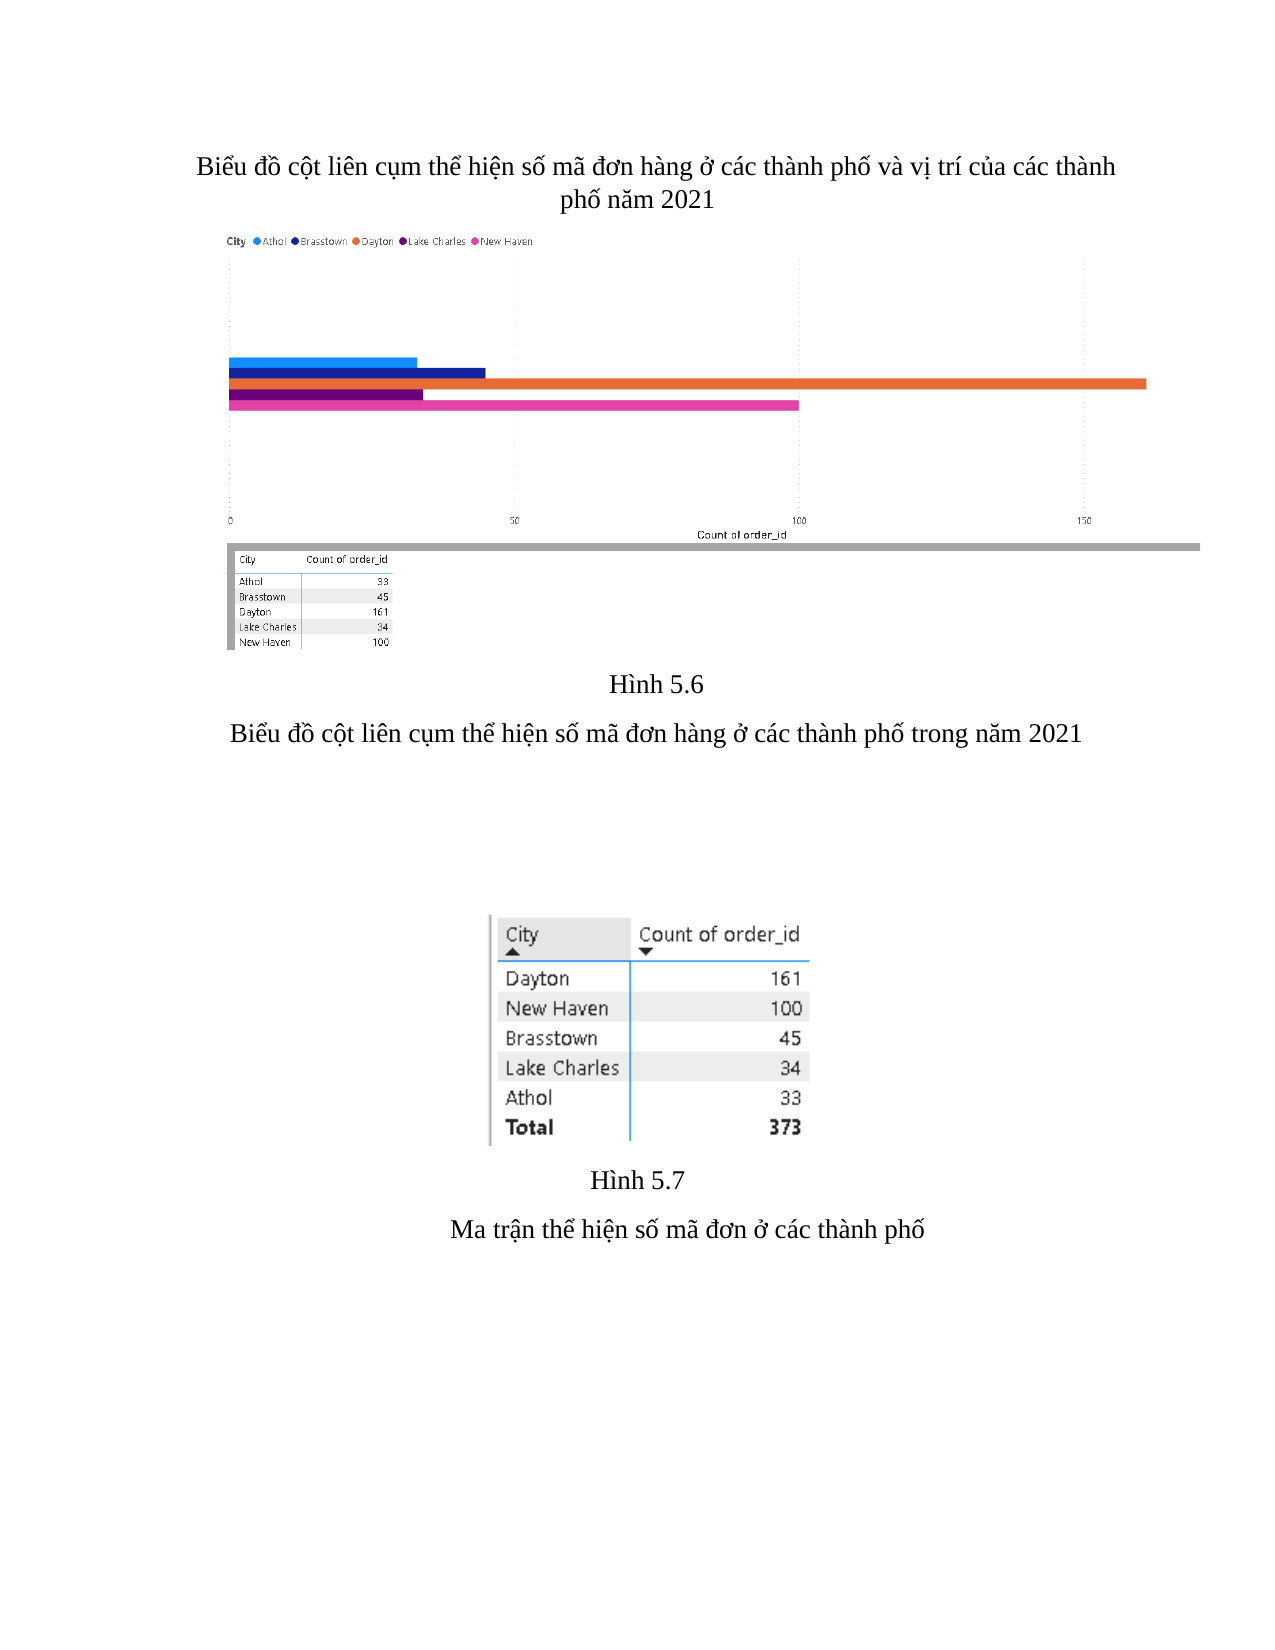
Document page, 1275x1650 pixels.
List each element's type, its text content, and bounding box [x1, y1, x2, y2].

text Hình 5.6 [150, 668, 1125, 699]
picture [487, 915, 835, 1146]
text Hình 5.7 [150, 1164, 1125, 1195]
picture [225, 232, 1200, 650]
text Biểu đồ cột liên cụm thể hiện số mã đơn hàng ở các thành phố trong năm 2021 [150, 717, 1125, 749]
text Ma trận thể hiện số mã đơn ở các thành phố [375, 1213, 1125, 1244]
text Biểu đồ cột liên cụm thể hiện số mã đơn hàng ở các thành phố và vị trí của các thành phố năm 2021 [150, 150, 1125, 214]
